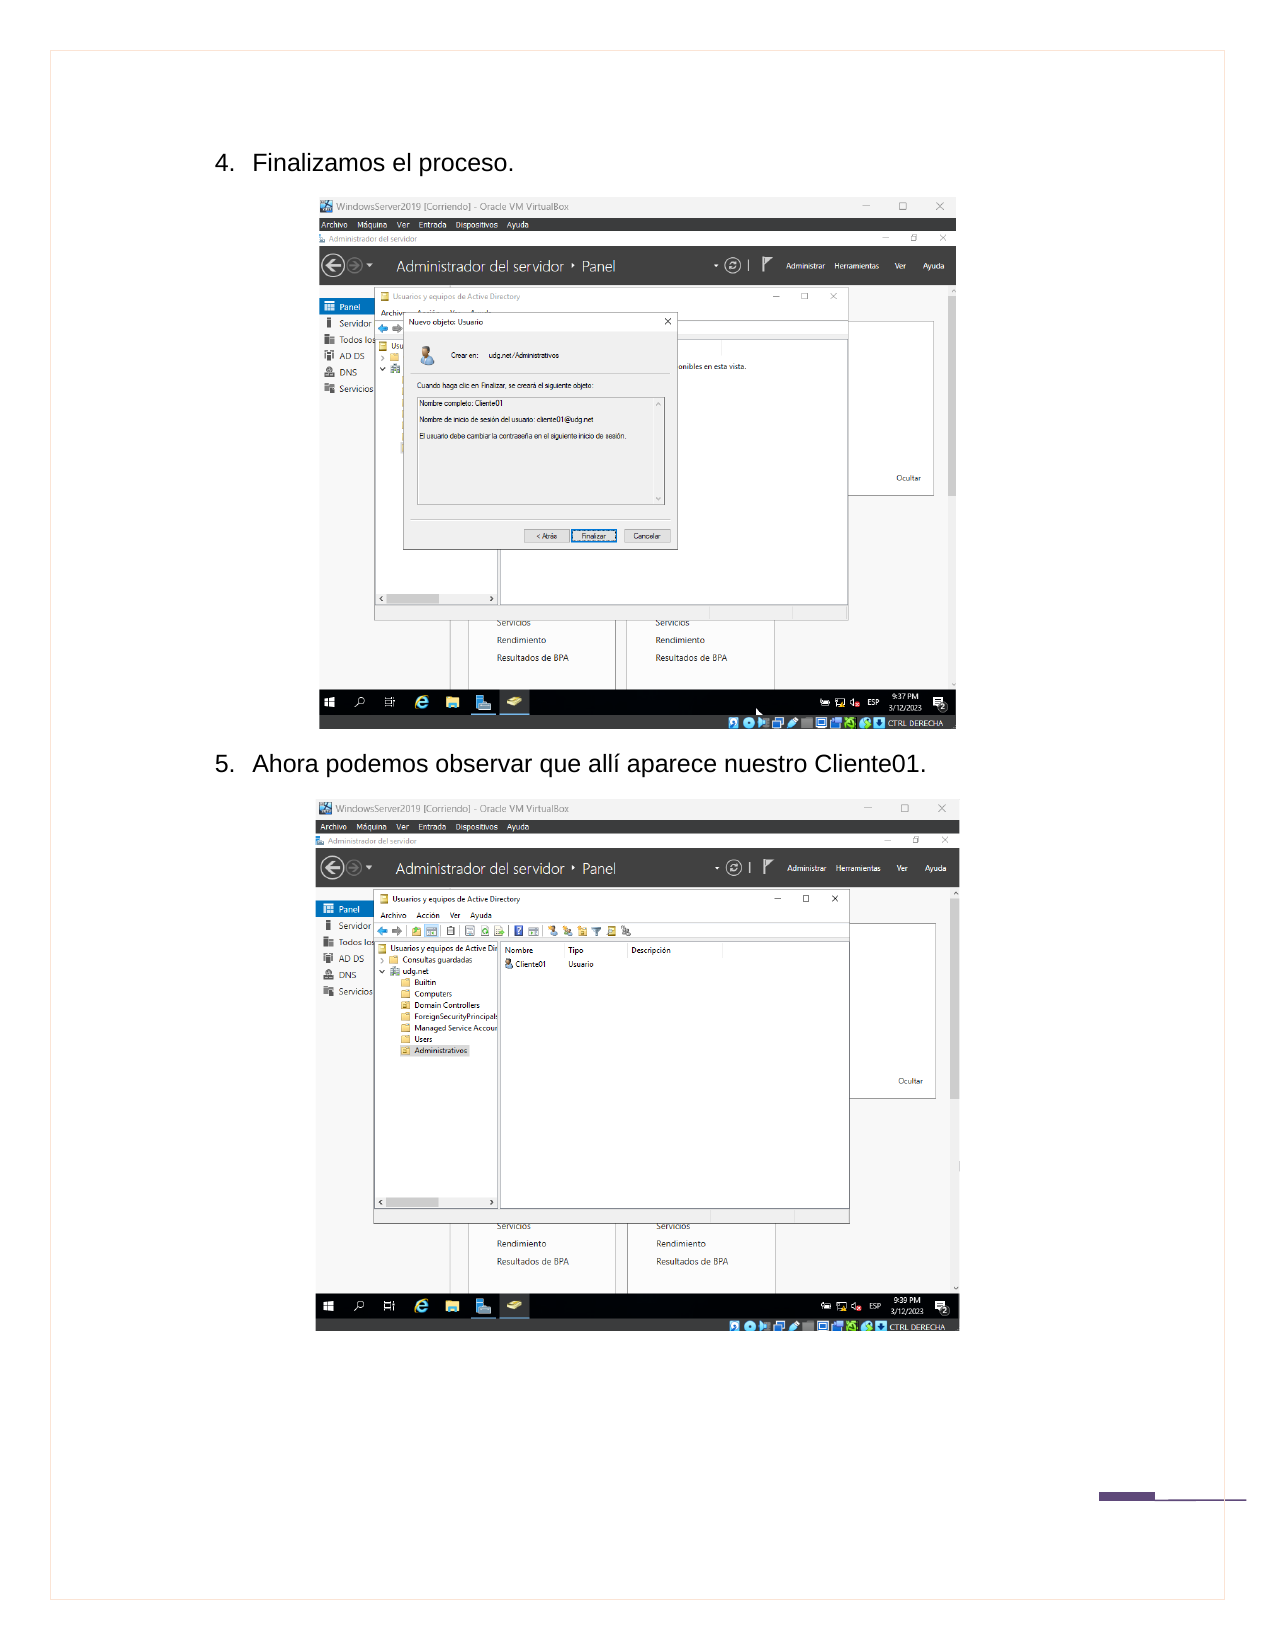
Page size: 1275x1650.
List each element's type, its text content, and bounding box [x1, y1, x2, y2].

list Ahora podemos observar que allí aparece nuestro Cliente01. [214, 749, 1098, 778]
list Finalizamos el proceso. [214, 147, 1098, 176]
picture [315, 799, 960, 1331]
picture [319, 197, 956, 729]
